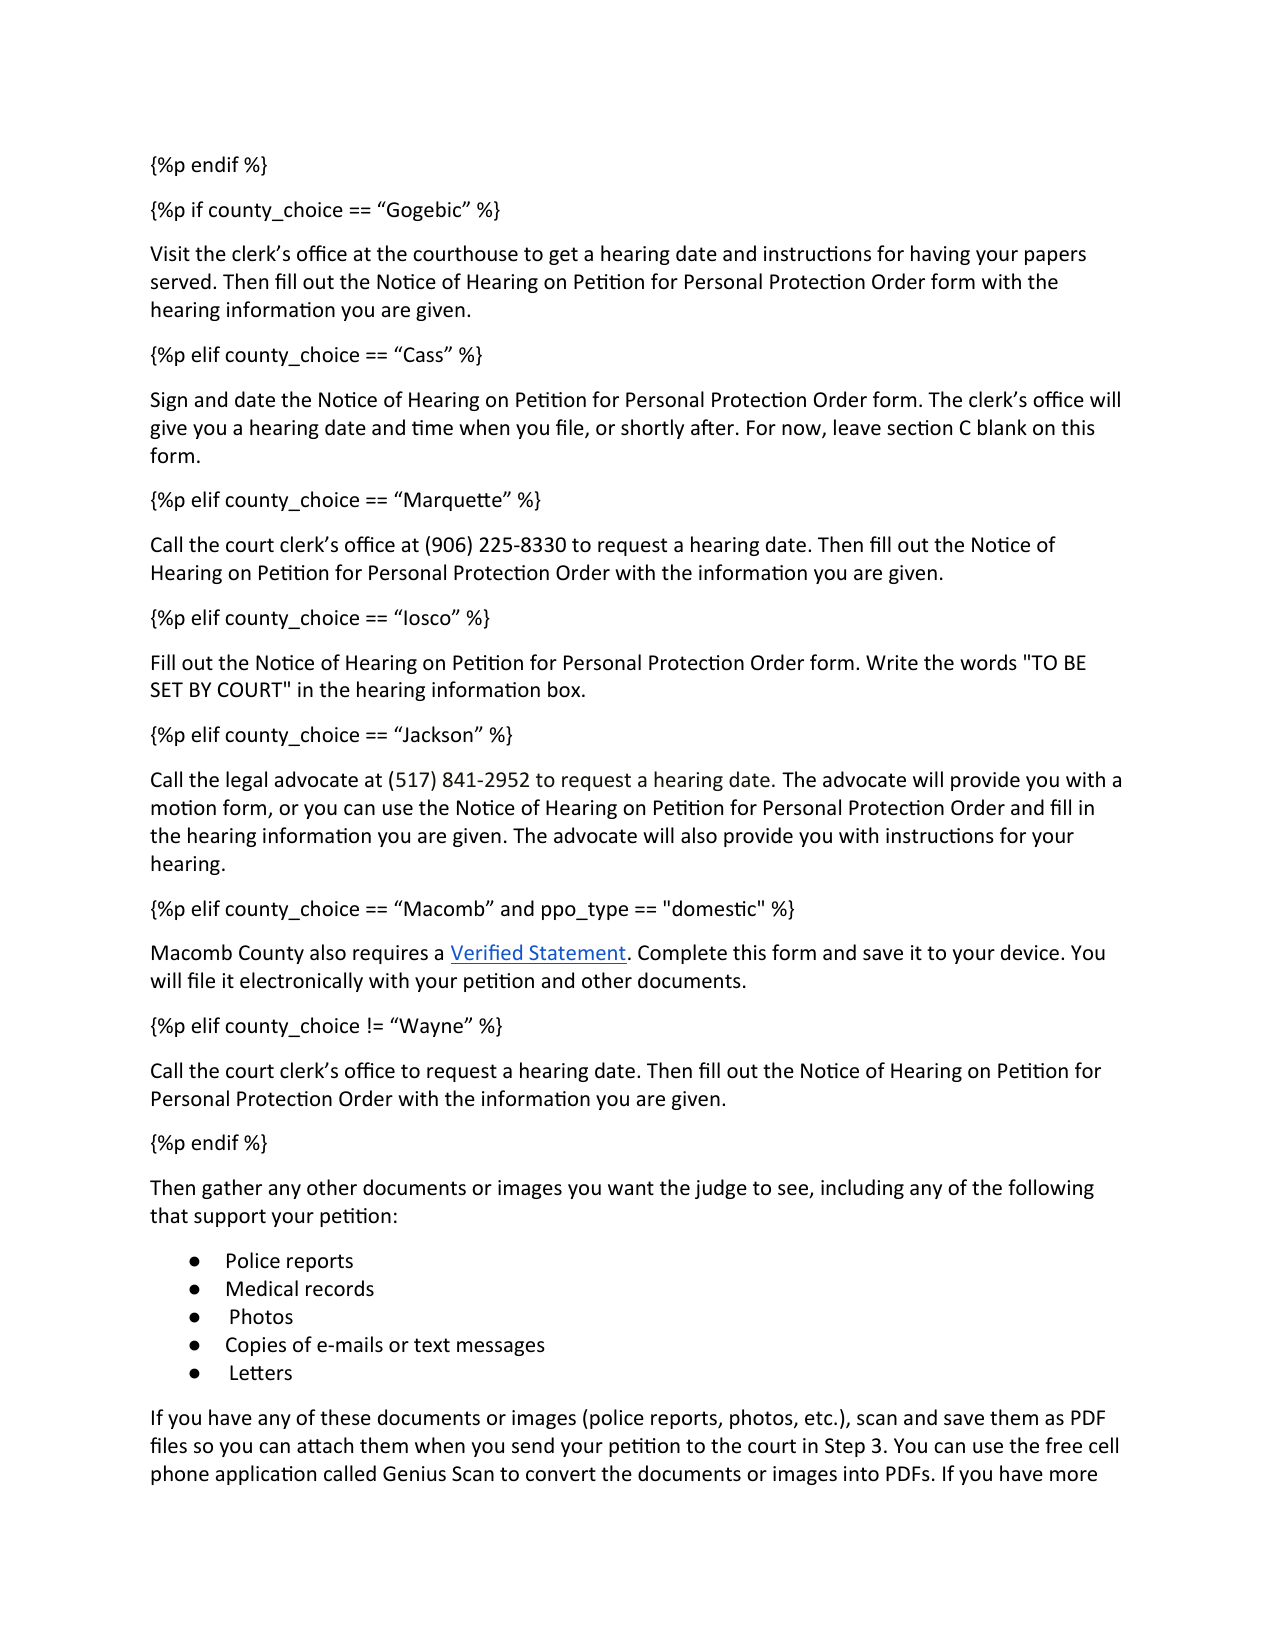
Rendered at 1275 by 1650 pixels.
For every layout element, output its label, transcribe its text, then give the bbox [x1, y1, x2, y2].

text {%p endif %} [150, 150, 1125, 178]
text {%p if county_choice == “Gogebic” %} [150, 195, 1125, 223]
list Photos [187, 1302, 1125, 1330]
text {%p elif county_choice == “Iosco” %} [150, 603, 1125, 631]
text {%p elif county_choice == “Cass” %} [150, 340, 1125, 368]
text Then gather any other documents or images you want the judge to see, including any of the following that support your petition: [150, 1173, 1125, 1229]
list Copies of e-mails or text messages [187, 1330, 1125, 1358]
text {%p elif county_choice != “Wayne” %} [150, 1011, 1125, 1039]
text {%p elif county_choice == “Marquette” %} [150, 486, 1125, 513]
text Call the court clerk’s office to request a hearing date. Then fill out the Notice of Hearing on Petition for Personal Protection Order with the information you are given. [150, 1056, 1125, 1112]
text Call the court clerk’s office at (906) 225-8330 to request a hearing date. Then fill out the Notice of Hearing on Petition for Personal Protection Order with the information you are given. [150, 530, 1125, 586]
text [150, 1403, 1125, 1487]
text Visit the clerk’s office at the courthouse to get a hearing date and instructions for having your papers served. Then fill out the Notice of Hearing on Petition for Personal Protection Order form with the hearing information you are given. [150, 239, 1125, 323]
text Fill out the Notice of Hearing on Petition for Personal Protection Order form. Write the words "TO BE SET BY COURT" in the hearing information box. [150, 648, 1125, 704]
text Macomb County also requires a Verified Statement. Complete this form and save it to your device. You will file it electronically with your petition and other documents. [150, 938, 1125, 994]
list Medical records [187, 1274, 1125, 1302]
list Letters [187, 1358, 1125, 1386]
text {%p elif county_choice == “Jackson” %} [150, 720, 1125, 748]
text {%p elif county_choice == “Macomb” and ppo_type == "domestic" %} [150, 894, 1125, 922]
text {%p endif %} [150, 1128, 1125, 1157]
text Call the legal advocate at (517) 841-2952 to request a hearing date. The advocate will provide you with a motion form, or you can use the Notice of Hearing on Petition for Personal Protection Order and fill in the hearing information you are given. The advocate will also provide you with instructions for your hearing. [150, 765, 1125, 877]
text Sign and date the Notice of Hearing on Petition for Personal Protection Order form. The clerk’s office will give you a hearing date and time when you file, or shortly after. For now, leave section C blank on this form. [150, 385, 1125, 469]
list Police reports [187, 1246, 1125, 1274]
